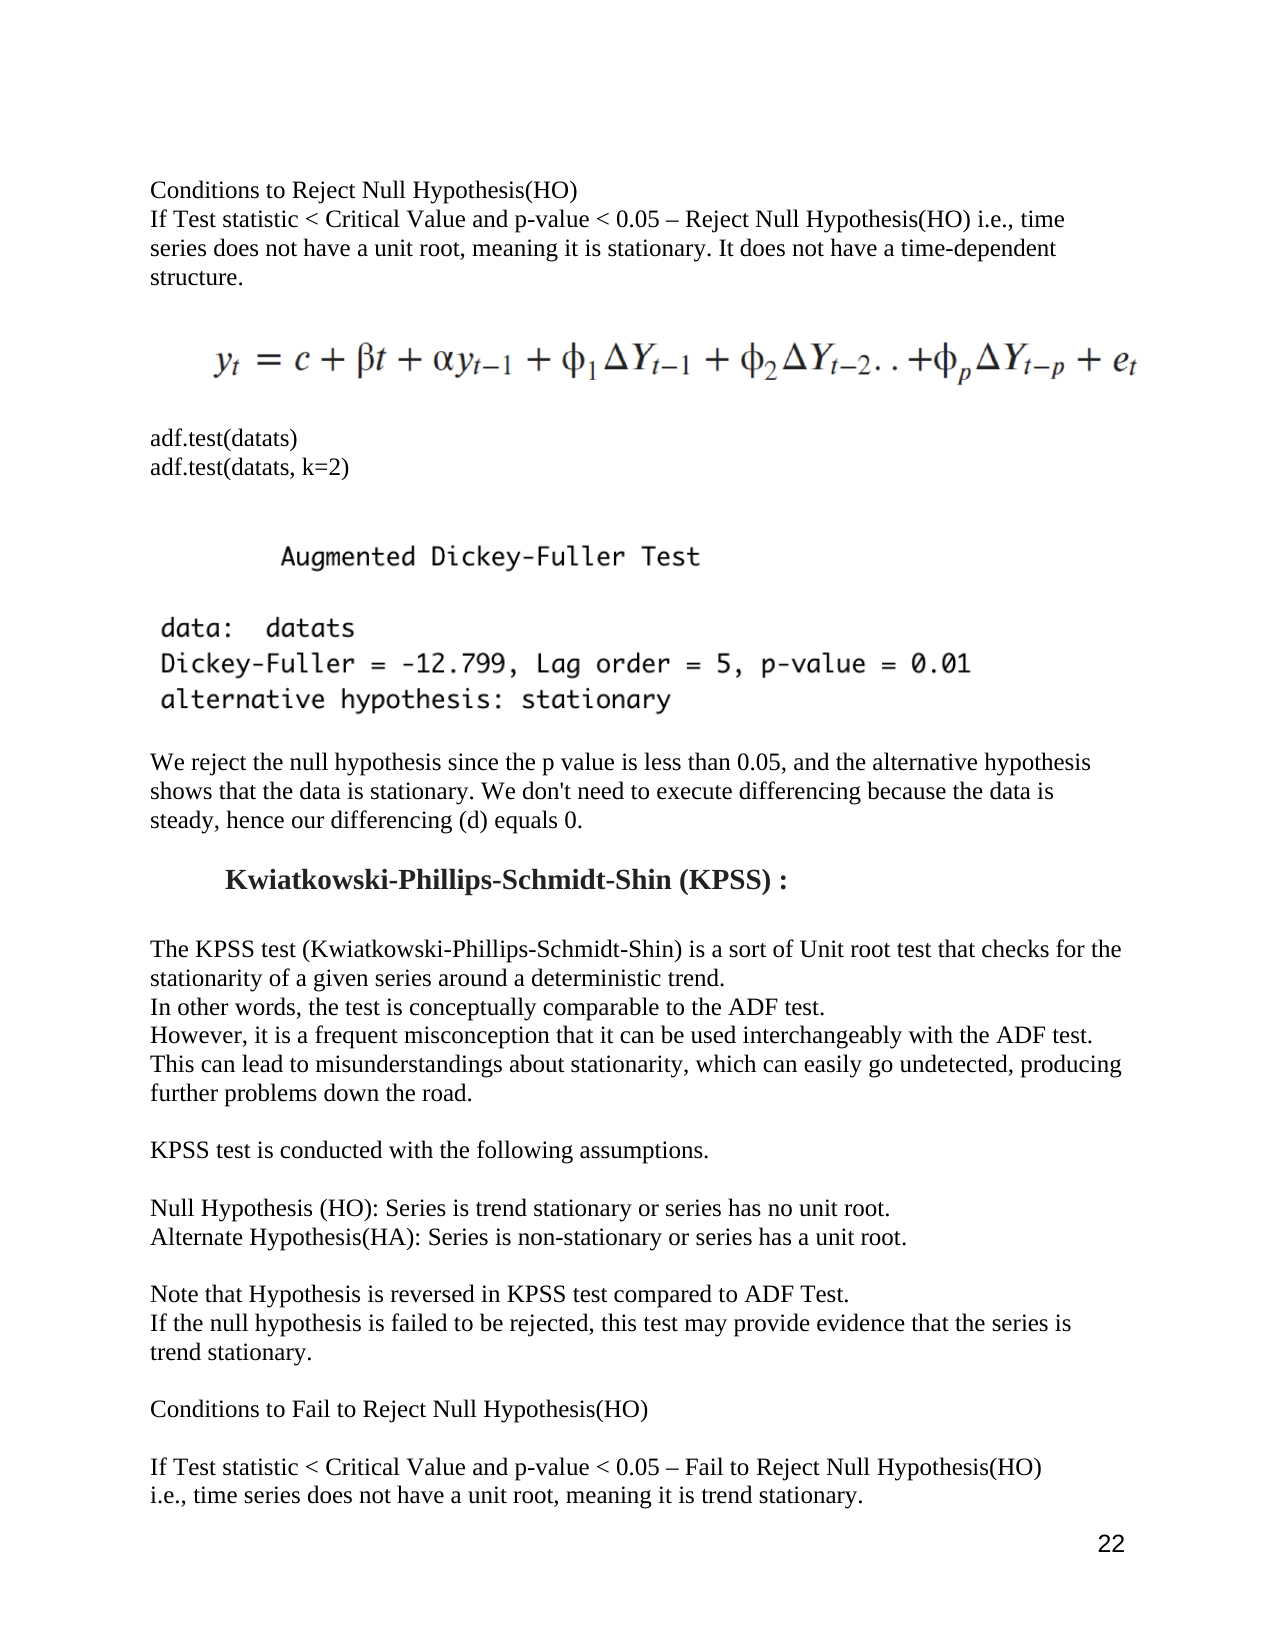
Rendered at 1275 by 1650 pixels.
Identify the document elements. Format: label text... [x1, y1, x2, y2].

text If Test statistic < Critical Value and p-value < 0.05 – Fail to Reject Null Hypothesis(HO) i.e., time series does not have a unit root, meaning it is trend stationary. [150, 1452, 1125, 1509]
text KPSS test is conducted with the following assumptions. [150, 1136, 1125, 1164]
text In other words, the test is conceptually comparable to the ADF test. [150, 992, 1125, 1021]
text Null Hypothesis (HO): Series is trend stationary or series has no unit root. [150, 1193, 1125, 1222]
text We reject the null hypothesis since the p value is less than 0.05, and the alternative hypothesis shows that the data is stationary. We don't need to execute differencing because the data is steady, hence our differencing (d) equals 0. [150, 747, 1125, 834]
text Conditions to Fail to Reject Null Hypothesis(HO) [150, 1394, 1125, 1423]
text Alternate Hypothesis(HA): Series is non-stationary or series has a unit root. [150, 1222, 1125, 1251]
text Note that Hypothesis is reversed in KPSS test compared to ADF Test. [150, 1279, 1125, 1308]
text Kwiatkowski-Phillips-Schmidt-Shin (KPSS) : [150, 862, 1125, 896]
text The KPSS test (Kwiatkowski-Phillips-Schmidt-Shin) is a sort of Unit root test that checks for the stationarity of a given series around a deterministic trend. [150, 934, 1125, 992]
text If Test statistic < Critical Value and p-value < 0.05 – Reject Null Hypothesis(HO) i.e., time series does not have a unit root, meaning it is stationary. It does not have a time-dependent structure. [150, 204, 1125, 291]
text Conditions to Reject Null Hypothesis(HO) [150, 176, 1125, 204]
text If the null hypothesis is failed to be rejected, this test may provide evidence that the series is trend stationary. [150, 1308, 1125, 1366]
picture [150, 514, 1003, 748]
picture [187, 319, 1163, 394]
text However, it is a frequent misconception that it can be used interchangeably with the ADF test. This can lead to misunderstandings about stationarity, which can easily go undetected, producing further problems down the road. [150, 1021, 1125, 1107]
text adf.test(datats, k=2) [150, 452, 1125, 481]
text adf.test(datats) [150, 423, 1125, 452]
